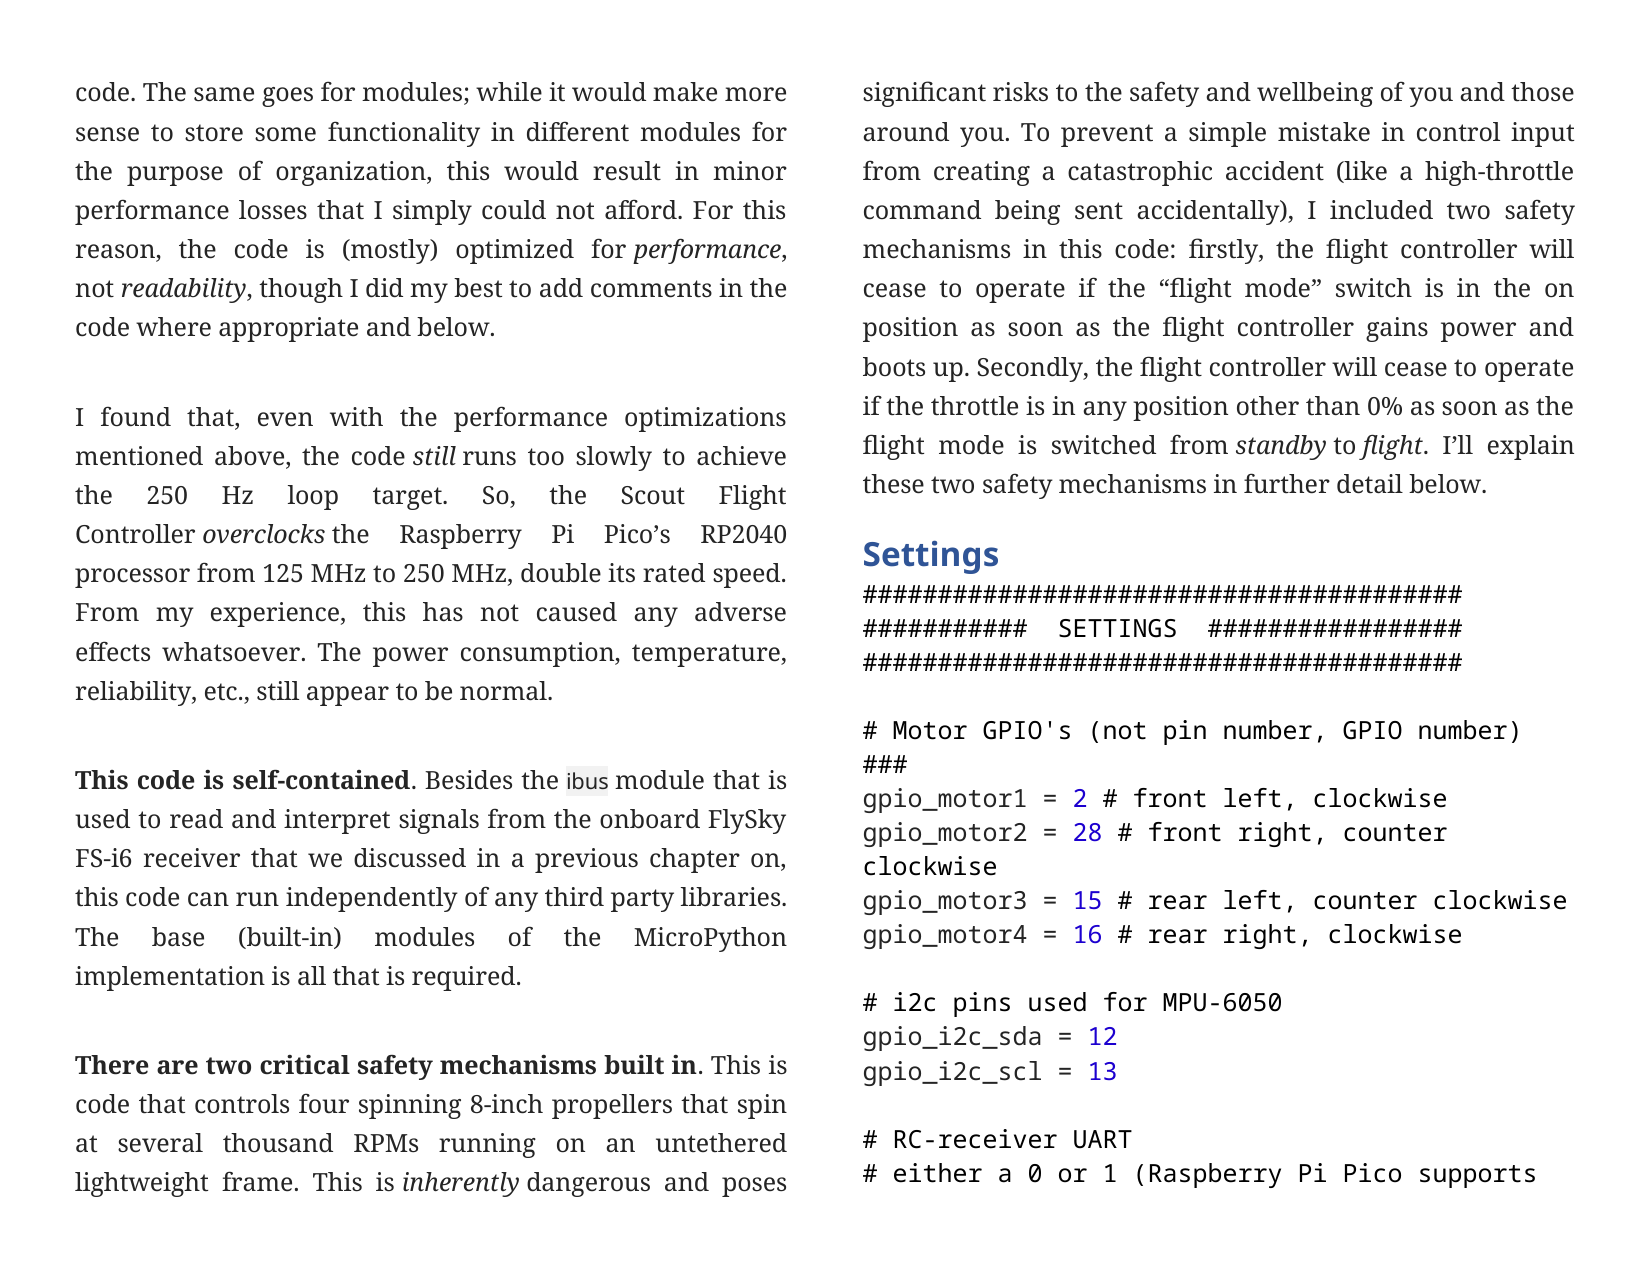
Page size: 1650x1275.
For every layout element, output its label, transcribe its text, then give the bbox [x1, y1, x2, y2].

text I found that, even with the performance optimizations mentioned above, the code still runs too slowly to achieve the 250 Hz loop target. So, the Scout Flight Controller overclocks the Raspberry Pi Pico’s RP2040 processor from 125 MHz to 250 MHz, double its rated speed. From my experience, this has not caused any adverse effects whatsoever. The power consumption, temperature, reliability, etc., still appear to be normal. [75, 399, 787, 707]
text There are two critical safety mechanisms built in. This is code that controls four spinning 8-inch propellers that spin at several thousand RPMs running on an untethered lightweight frame. This is inherently dangerous and poses significant risks to the safety and wellbeing of you and those around you. To prevent a simple mistake in control input from creating a catastrophic accident (like a high-throttle command being sent accidentally), I included two safety mechanisms in this code: firstly, the flight controller will cease to operate if the “flight mode” switch is in the on position as soon as the flight controller gains power and boots up. Secondly, the flight controller will cease to operate if the throttle is in any position other than 0% as soon as the flight mode is switched from standby to flight. I’ll explain these two safety mechanisms in further detail below. [75, 1047, 787, 1199]
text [862, 576, 1575, 1189]
subtitle Settings [862, 531, 1575, 576]
text This code is self-contained. Besides the ibus module that is used to read and interpret signals from the onboard FlySky FS-i6 receiver that we discussed in a previous chapter on, this code can run independently of any third party libraries. The base (built-in) modules of the MicroPython implementation is all that is required. [75, 762, 787, 992]
text There are two critical safety mechanisms built in. This is code that controls four spinning 8-inch propellers that spin at several thousand RPMs running on an untethered lightweight frame. This is inherently dangerous and poses significant risks to the safety and wellbeing of you and those around you. To prevent a simple mistake in control input from creating a catastrophic accident (like a high-throttle command being sent accidentally), I included two safety mechanisms in this code: firstly, the flight controller will cease to operate if the “flight mode” switch is in the on position as soon as the flight controller gains power and boots up. Secondly, the flight controller will cease to operate if the throttle is in any position other than 0% as soon as the flight mode is switched from standby to flight. I’ll explain these two safety mechanisms in further detail below. [862, 75, 1575, 501]
